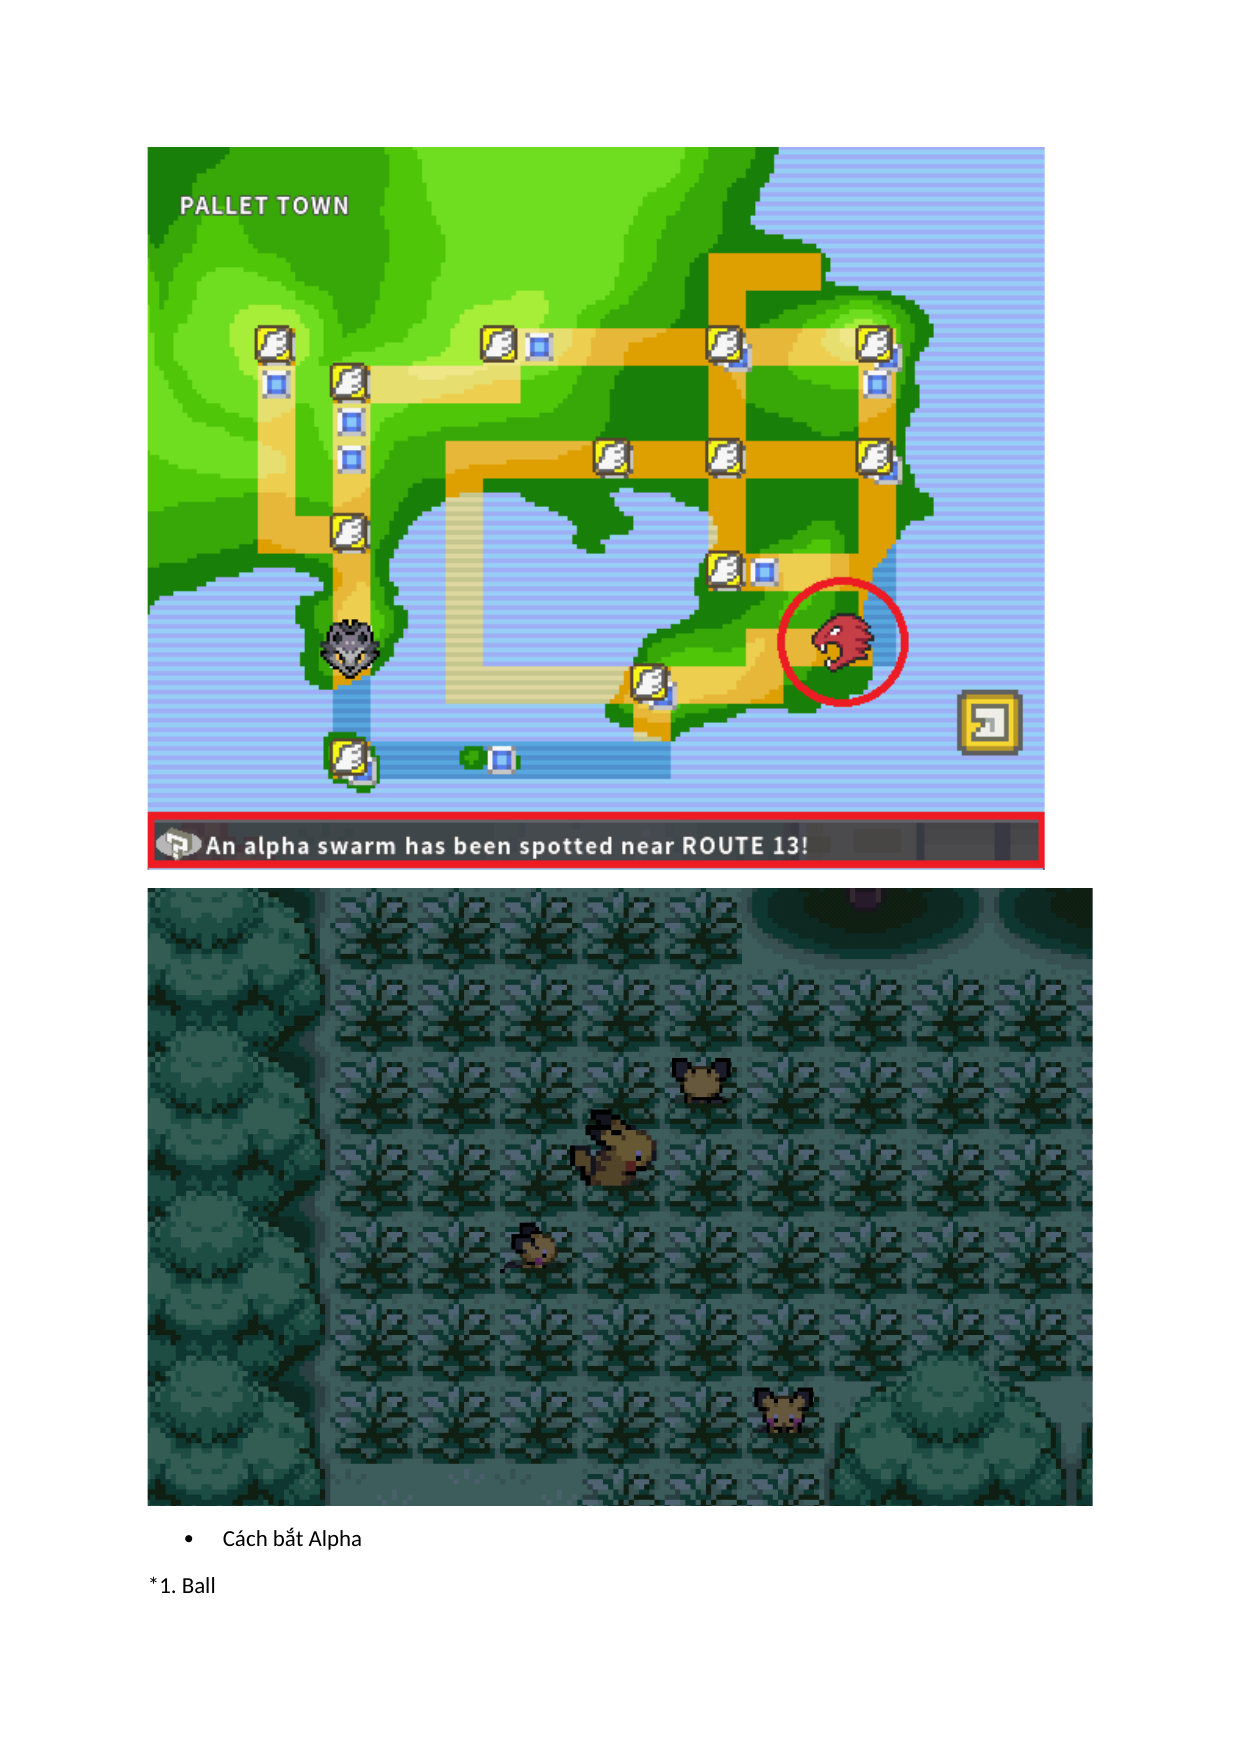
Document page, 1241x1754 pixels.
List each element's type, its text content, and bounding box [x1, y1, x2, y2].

picture [147, 147, 1045, 870]
picture [147, 888, 1093, 1506]
list Cách bắt Alpha [185, 1524, 1092, 1552]
text *1. Ball [148, 1571, 1092, 1599]
